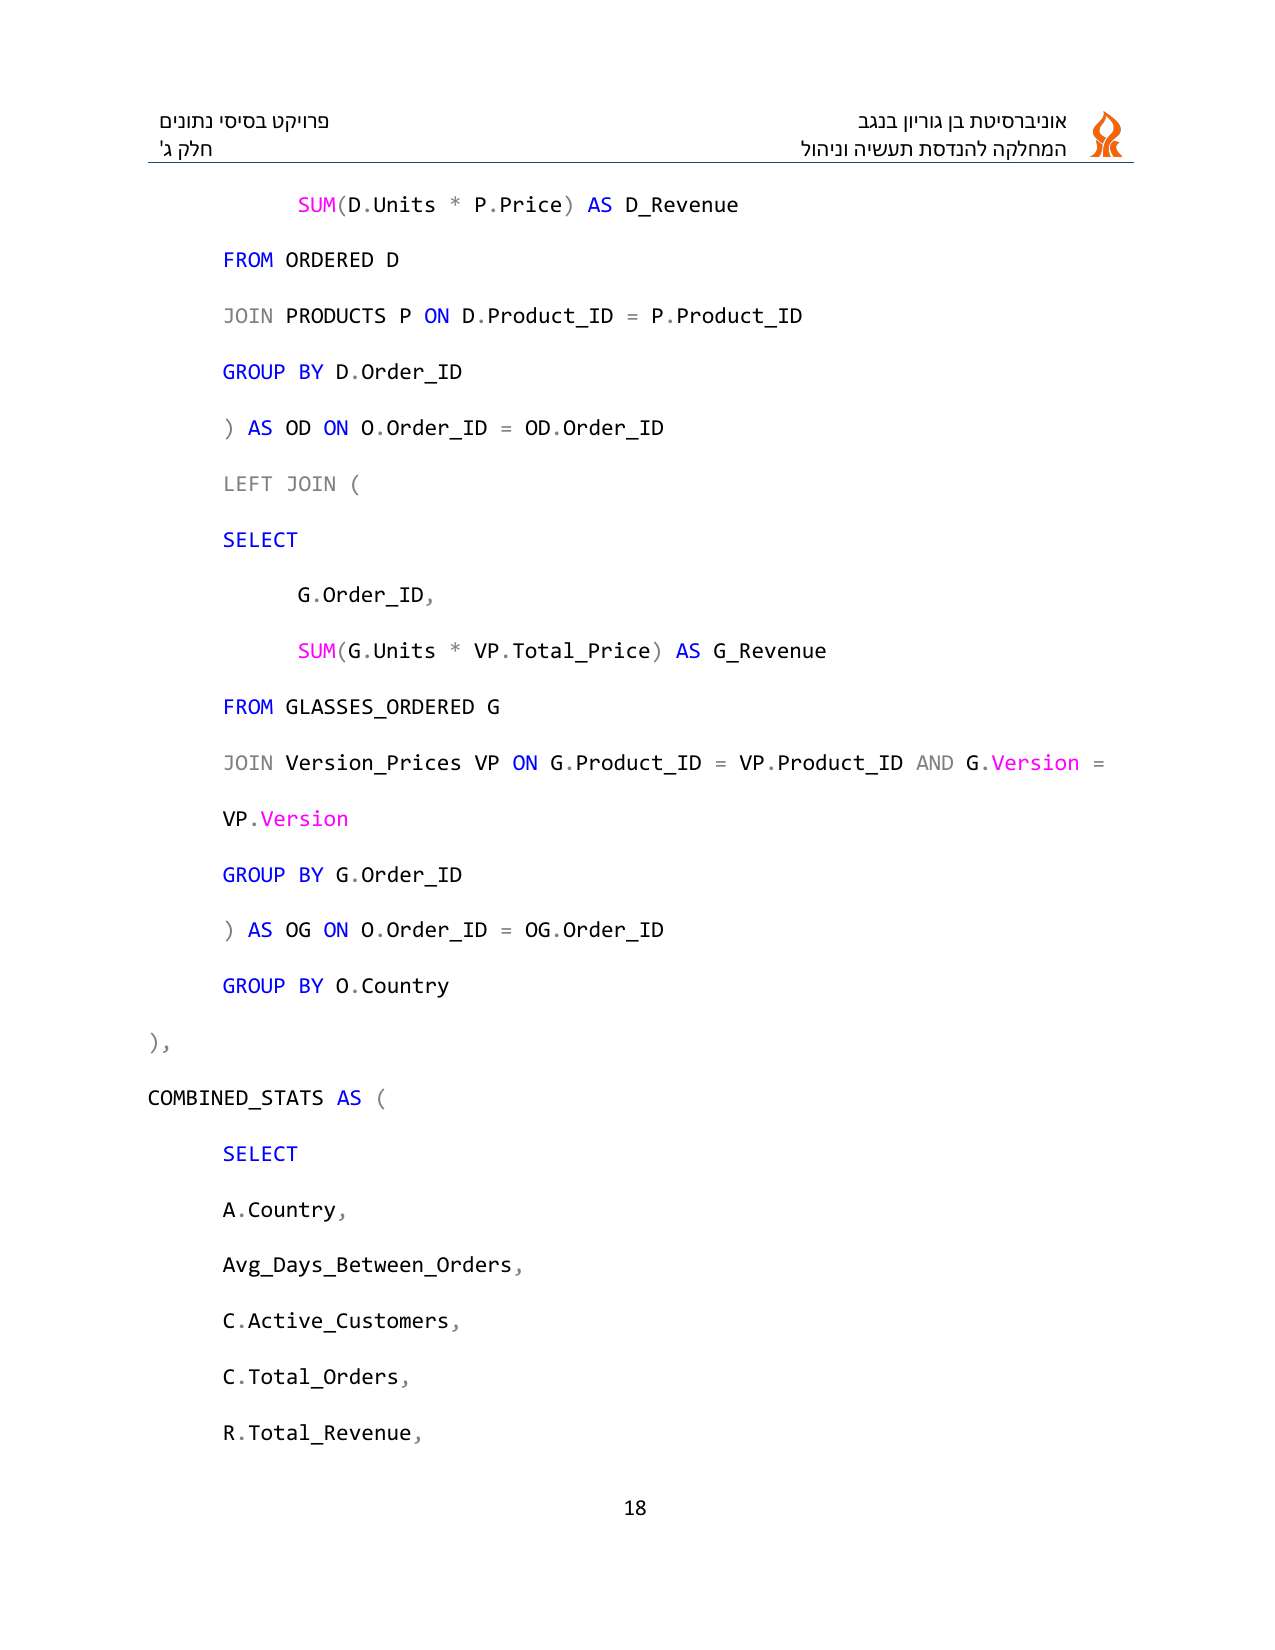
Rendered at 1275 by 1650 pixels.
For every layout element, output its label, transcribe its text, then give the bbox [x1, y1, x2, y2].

text LEFT JOIN ( [148, 470, 1122, 497]
picture [1089, 111, 1123, 157]
text A.Country, [148, 1196, 1122, 1223]
text SUM(G.Units * VP.Total_Price) AS G_Revenue [148, 638, 1122, 664]
text ) AS OG ON O.Order_ID = OG.Order_ID [148, 917, 1122, 944]
text ), [148, 1028, 1122, 1055]
text COMBINED_STATS AS ( [148, 1084, 1122, 1111]
text C.Total_Orders, [148, 1363, 1122, 1390]
text GROUP BY D.Order_ID [148, 358, 1122, 385]
text SUM(D.Units * P.Price) AS D_Revenue [148, 191, 1122, 218]
text ) AS OD ON O.Order_ID = OD.Order_ID [148, 414, 1122, 441]
text C.Active_Customers, [148, 1308, 1122, 1334]
text Avg_Days_Between_Orders, [148, 1252, 1122, 1279]
text JOIN Version_Prices VP ON G.Product_ID = VP.Product_ID AND G.Version = [148, 749, 1122, 776]
text GROUP BY G.Order_ID [148, 861, 1122, 888]
text GROUP BY O.Country [148, 973, 1122, 999]
text R.Total_Revenue, [148, 1419, 1122, 1446]
text FROM GLASSES_ORDERED G [148, 693, 1122, 720]
text JOIN PRODUCTS P ON D.Product_ID = P.Product_ID [148, 303, 1122, 329]
text G.Order_ID, [148, 582, 1122, 609]
text FROM ORDERED D [148, 247, 1122, 274]
text VP.Version [148, 805, 1122, 832]
text SELECT [148, 526, 1122, 553]
text SELECT [148, 1140, 1122, 1167]
